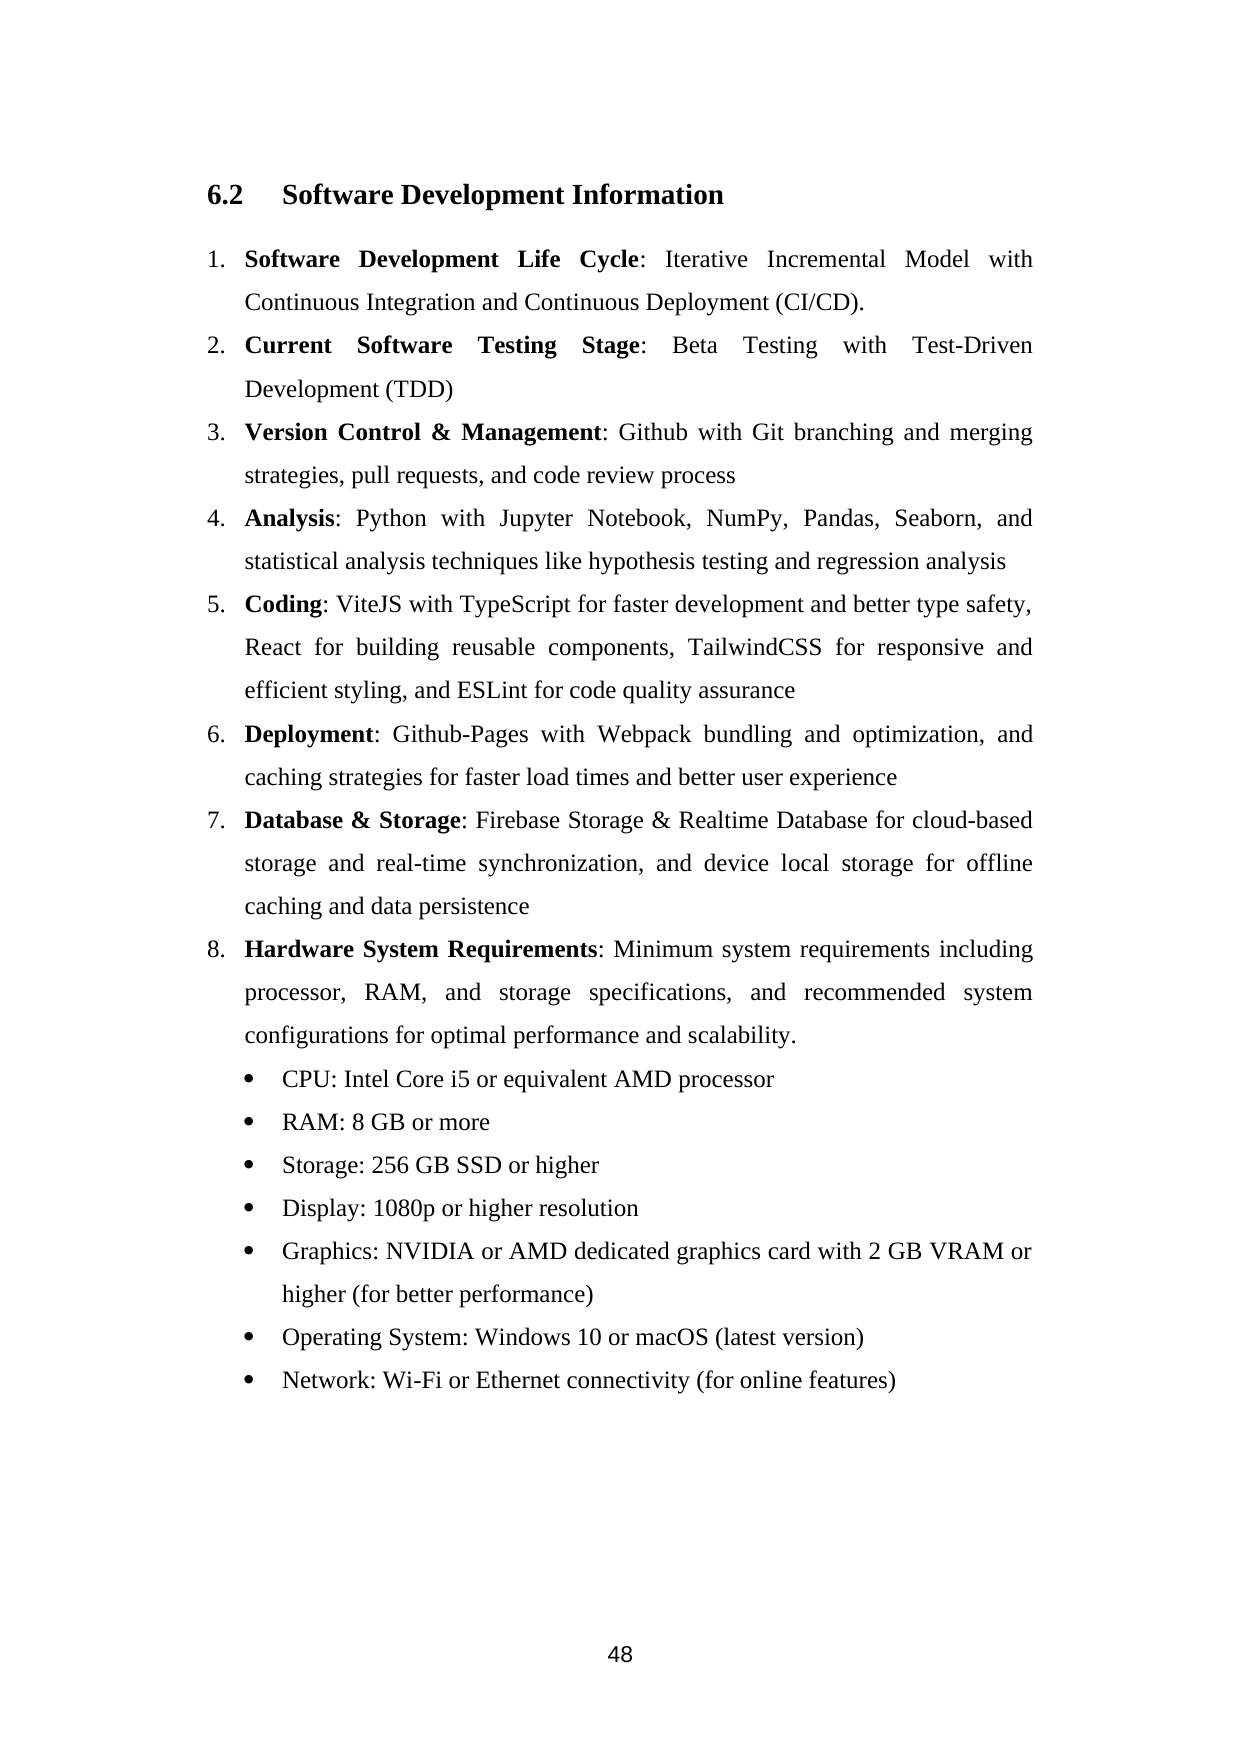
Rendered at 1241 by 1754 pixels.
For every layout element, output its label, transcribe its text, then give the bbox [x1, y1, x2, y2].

list Operating System: Windows 10 or macOS (latest version) [244, 1322, 1033, 1351]
list Graphics: NVIDIA or AMD dedicated graphics card with 2 GB VRAM or higher (for better performance) [244, 1236, 1033, 1308]
list CPU: Intel Core i5 or equivalent AMD processor [244, 1064, 1033, 1092]
list Deployment: Github-Pages with Webpack bundling and optimization, and caching strategies for faster load times and better user experience [207, 719, 1033, 791]
list Software Development Life Cycle: Iterative Incremental Model with Continuous Integration and Continuous Deployment (CI/CD). [207, 244, 1033, 316]
text 6.2 Software Development Information [207, 177, 1033, 211]
list Display: 1080p or higher resolution [244, 1193, 1033, 1222]
list Coding: ViteJS with TypeScript for faster development and better type safety, React for building reusable components, TailwindCSS for responsive and efficient styling, and ESLint for code quality assurance [207, 589, 1033, 704]
list Version Control & Management: Github with Git branching and merging strategies, pull requests, and code review process [207, 417, 1033, 489]
list Network: Wi-Fi or Ethernet connectivity (for online features) [244, 1366, 1033, 1394]
list Current Software Testing Stage: Beta Testing with Test-Driven Development (TDD) [207, 331, 1033, 402]
list Database & Storage: Firebase Storage & Realtime Database for cloud-based storage and real-time synchronization, and device local storage for offline caching and data persistence [207, 805, 1033, 920]
list Hardware System Requirements: Minimum system requirements including processor, RAM, and storage specifications, and recommended system configurations for optimal performance and scalability. [207, 934, 1033, 1049]
list Analysis: Python with Jupyter Notebook, NumPy, Pandas, Seaborn, and statistical analysis techniques like hypothesis testing and regression analysis [207, 503, 1033, 575]
list Storage: 256 GB SSD or higher [244, 1150, 1033, 1179]
list RAM: 8 GB or more [244, 1107, 1033, 1136]
